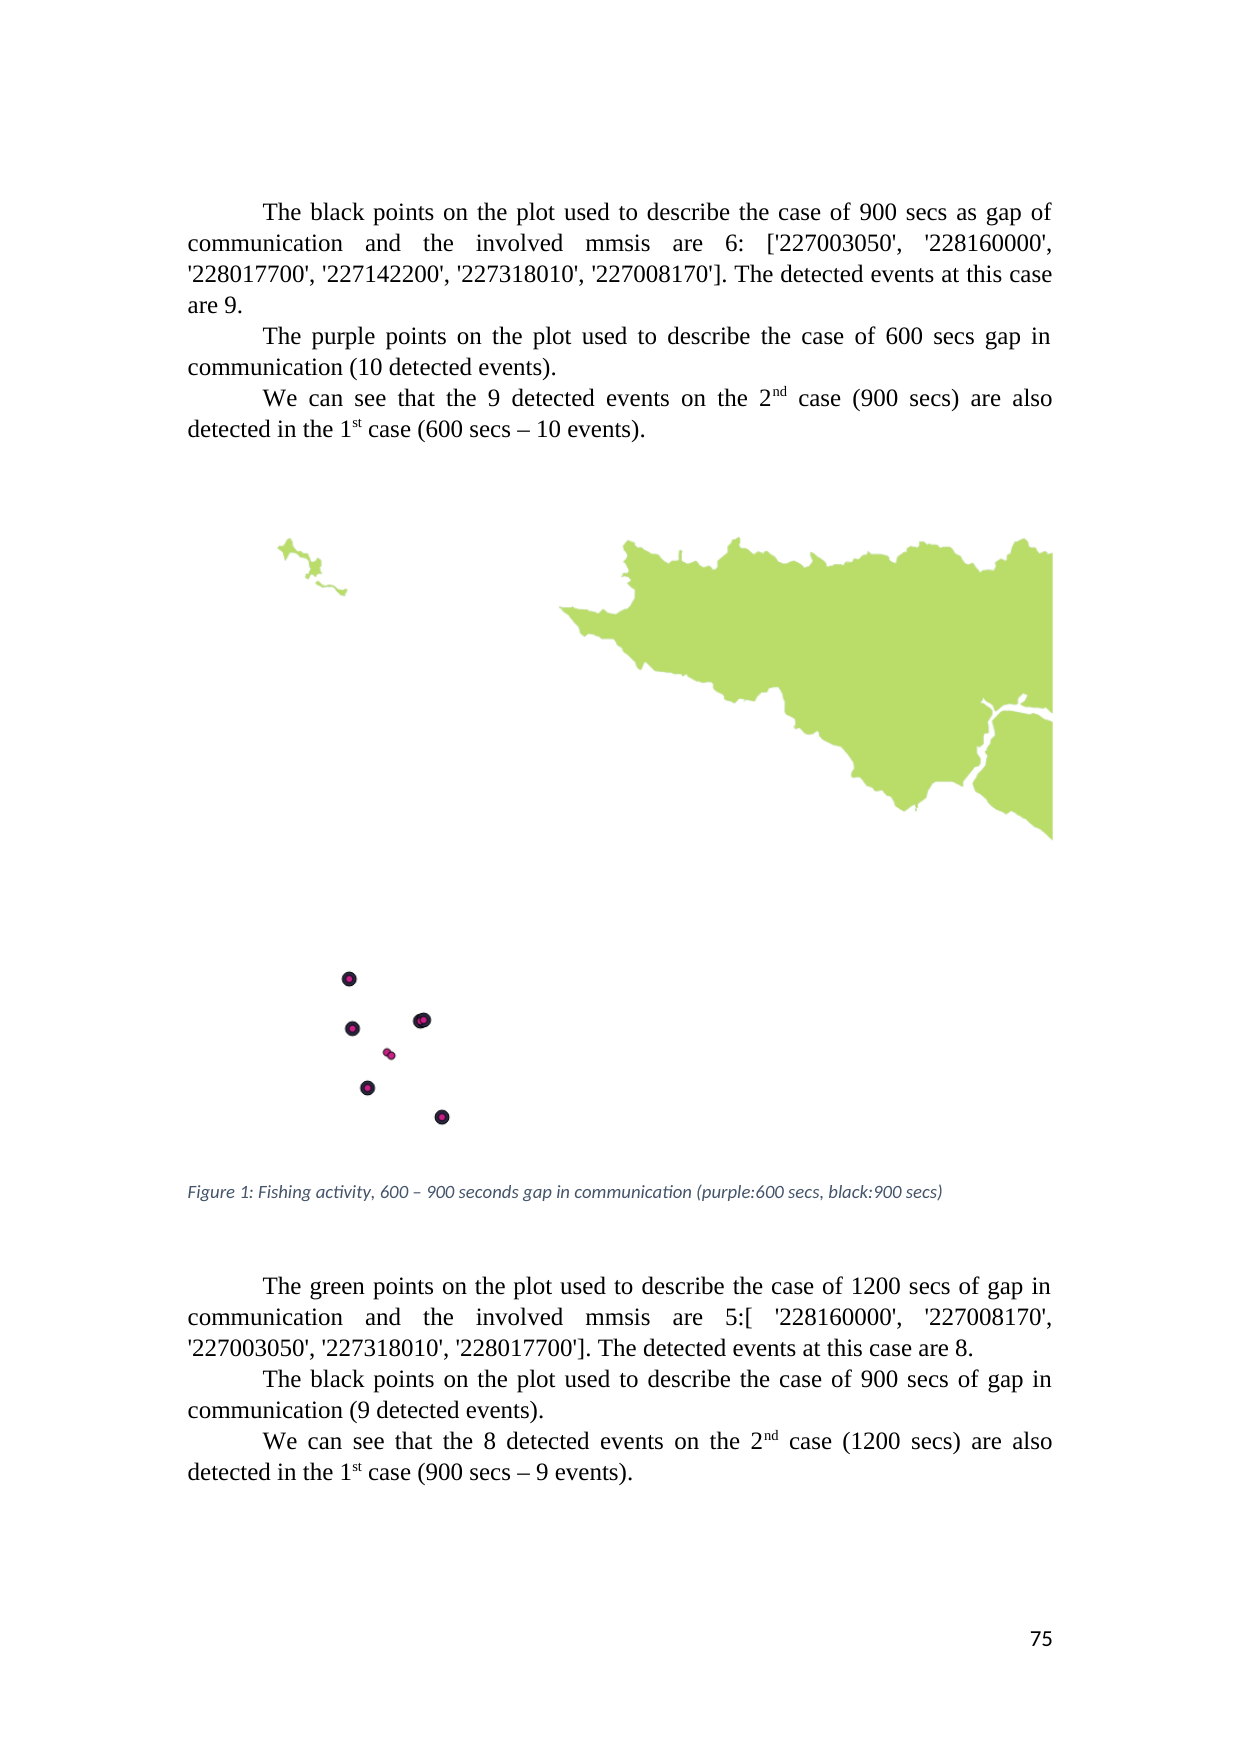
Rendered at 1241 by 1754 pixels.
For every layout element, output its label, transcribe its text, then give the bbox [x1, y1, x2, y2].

list The black points on the plot used to describe the case of 900 secs as gap of communication and the involved mmsis are 6: ['227003050', '228160000', '228017700', '227142200', '227318010', '227008170']. The detected events at this case are 9. [187, 197, 1053, 319]
list We can see that the 8 detected events on the 2nd case (1200 secs) are also detected in the 1st case (900 secs – 9 events). [187, 1426, 1053, 1486]
list The green points on the plot used to describe the case of 1200 secs of gap in communication and the involved mmsis are 5:[ '228160000', '227008170', '227003050', '227318010', '228017700']. The detected events at this case are 8. [187, 1271, 1053, 1362]
list We can see that the 9 detected events on the 2nd case (900 secs) are also detected in the 1st case (600 secs – 10 events). [187, 383, 1053, 443]
list The purple points on the plot used to describe the case of 600 secs gap in communication (10 detected events). [187, 321, 1053, 381]
picture [187, 508, 1053, 1162]
list The black points on the plot used to describe the case of 900 secs of gap in communication (9 detected events). [187, 1364, 1053, 1424]
